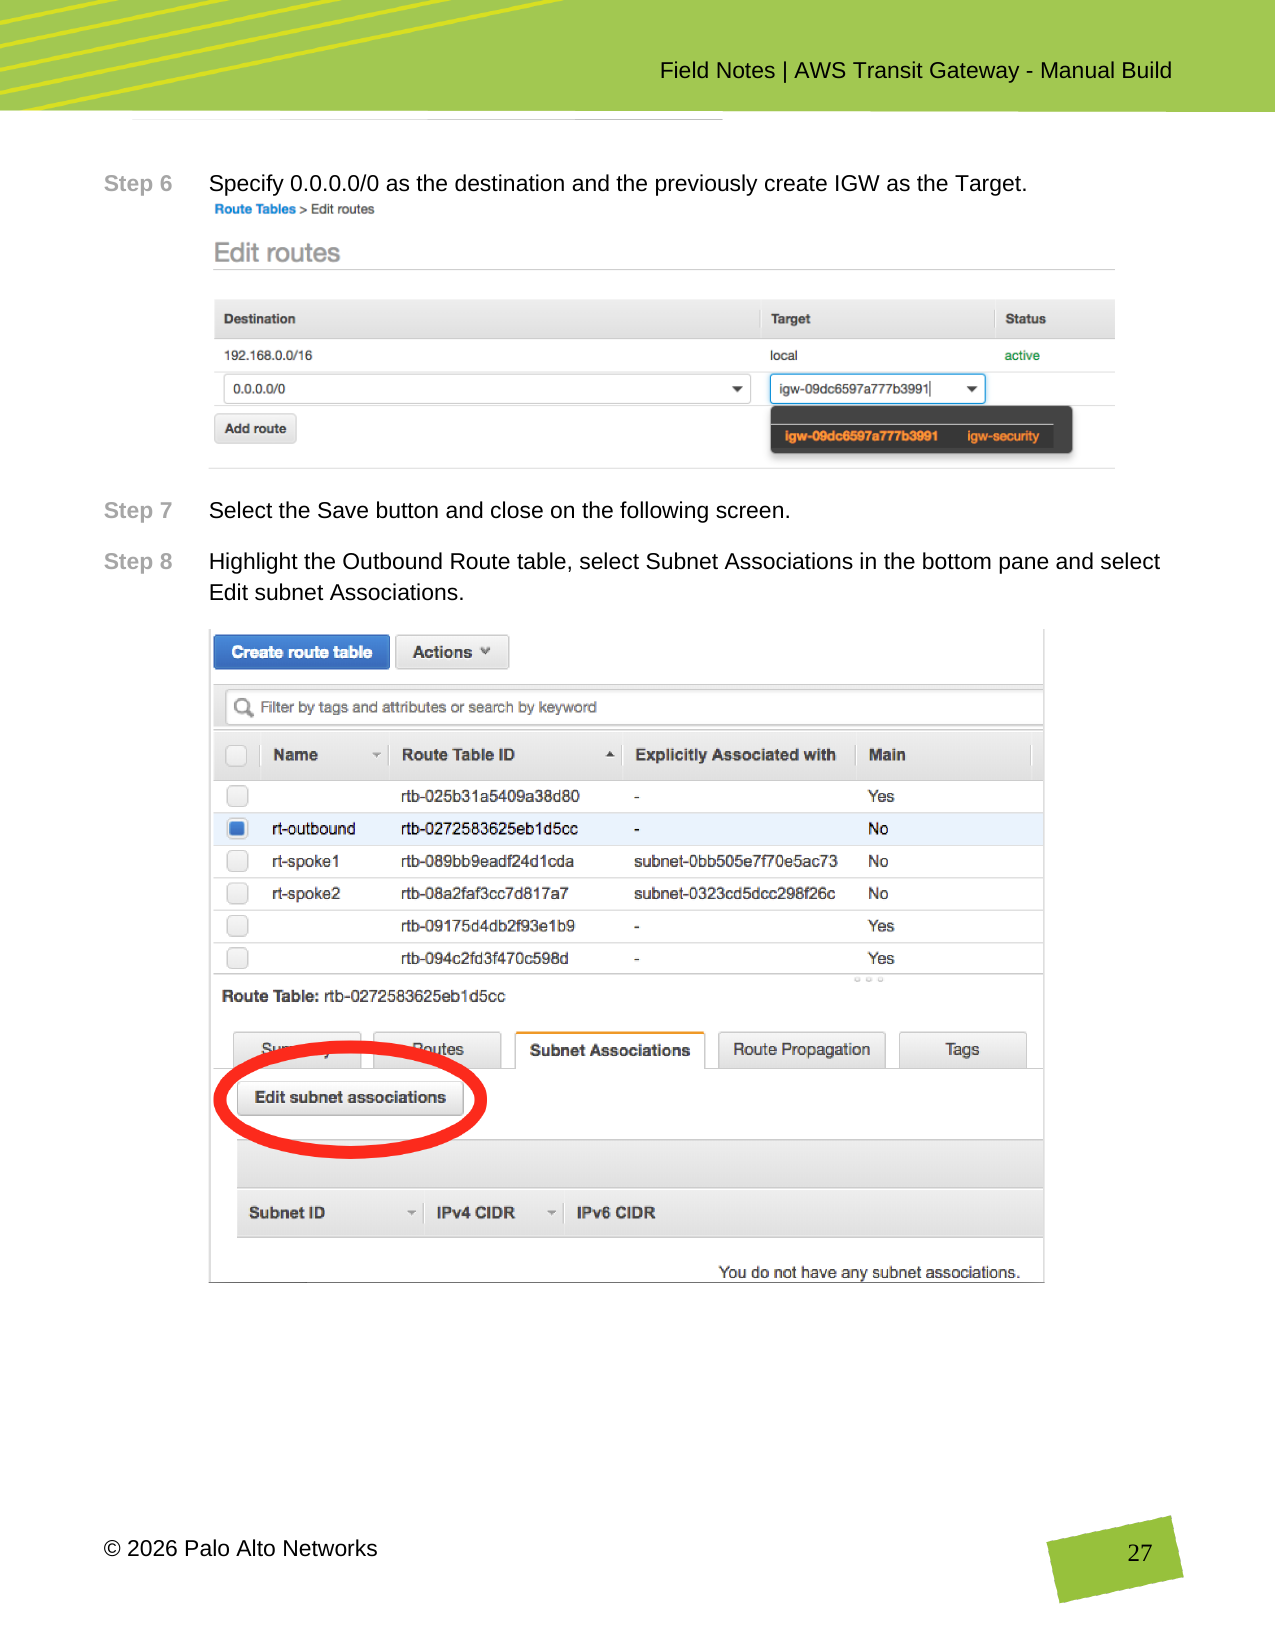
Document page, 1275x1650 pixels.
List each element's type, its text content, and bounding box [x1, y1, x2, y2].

text Specify 0.0.0.0/0 as the destination and the previously create IGW as the Target. [103, 169, 1172, 473]
text Select the Save button and close on the following screen. [103, 497, 1172, 524]
picture [0, 0, 1275, 1650]
text Highlight the Outbound Route table, select Subnet Associations in the bottom pane and select Edit subnet Associations. [103, 548, 1172, 605]
